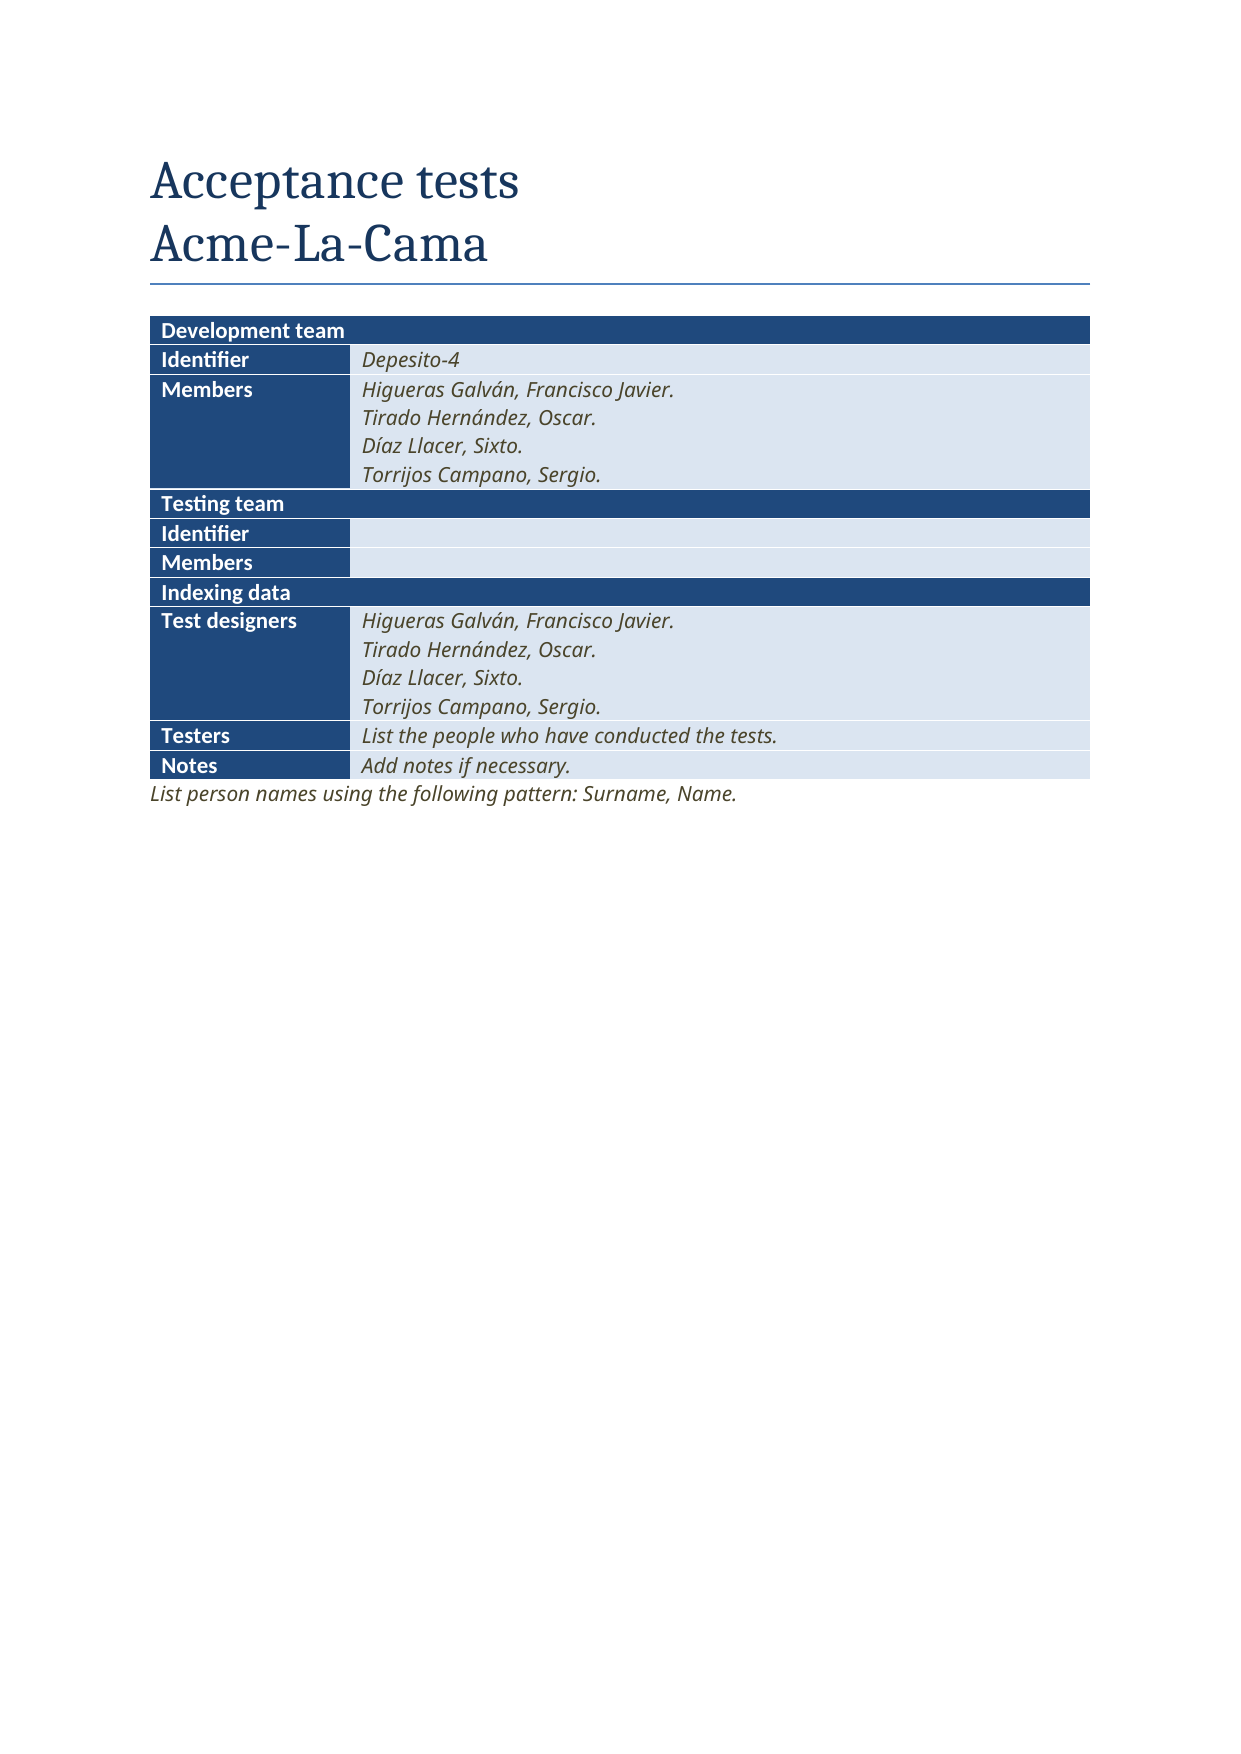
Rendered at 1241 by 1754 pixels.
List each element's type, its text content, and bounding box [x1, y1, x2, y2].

table_cell Higueras Galván, Francisco Javier. Tirado Hernández, Oscar. Díaz Llacer, Sixto. Torrijos Campano, Sergio. [350, 375, 1090, 488]
table_cell Notes [150, 751, 350, 779]
table_header Development team [150, 316, 1090, 344]
title Acceptance tests Acme-La-Cama [150, 150, 1090, 283]
table_cell [350, 548, 1090, 577]
table_cell List the people who have conducted the tests. [350, 721, 1090, 750]
table_cell Testers [150, 721, 350, 750]
table_cell Add notes if necessary. [350, 751, 1090, 779]
table_cell Members [150, 375, 350, 488]
text List person names using the following pattern: Surname, Name. [150, 779, 1090, 808]
table_cell Identifier [150, 519, 350, 547]
table_cell Depesito-4 [350, 345, 1090, 374]
table_cell Indexing data [150, 578, 1090, 606]
table_cell Testing team [150, 490, 1090, 518]
table_cell Higueras Galván, Francisco Javier. Tirado Hernández, Oscar. Díaz Llacer, Sixto. Torrijos Campano, Sergio. [350, 607, 1090, 720]
table_cell [350, 519, 1090, 547]
table_cell Members [150, 548, 350, 577]
table_cell Identifier [150, 345, 350, 374]
table_cell Test designers [150, 607, 350, 720]
